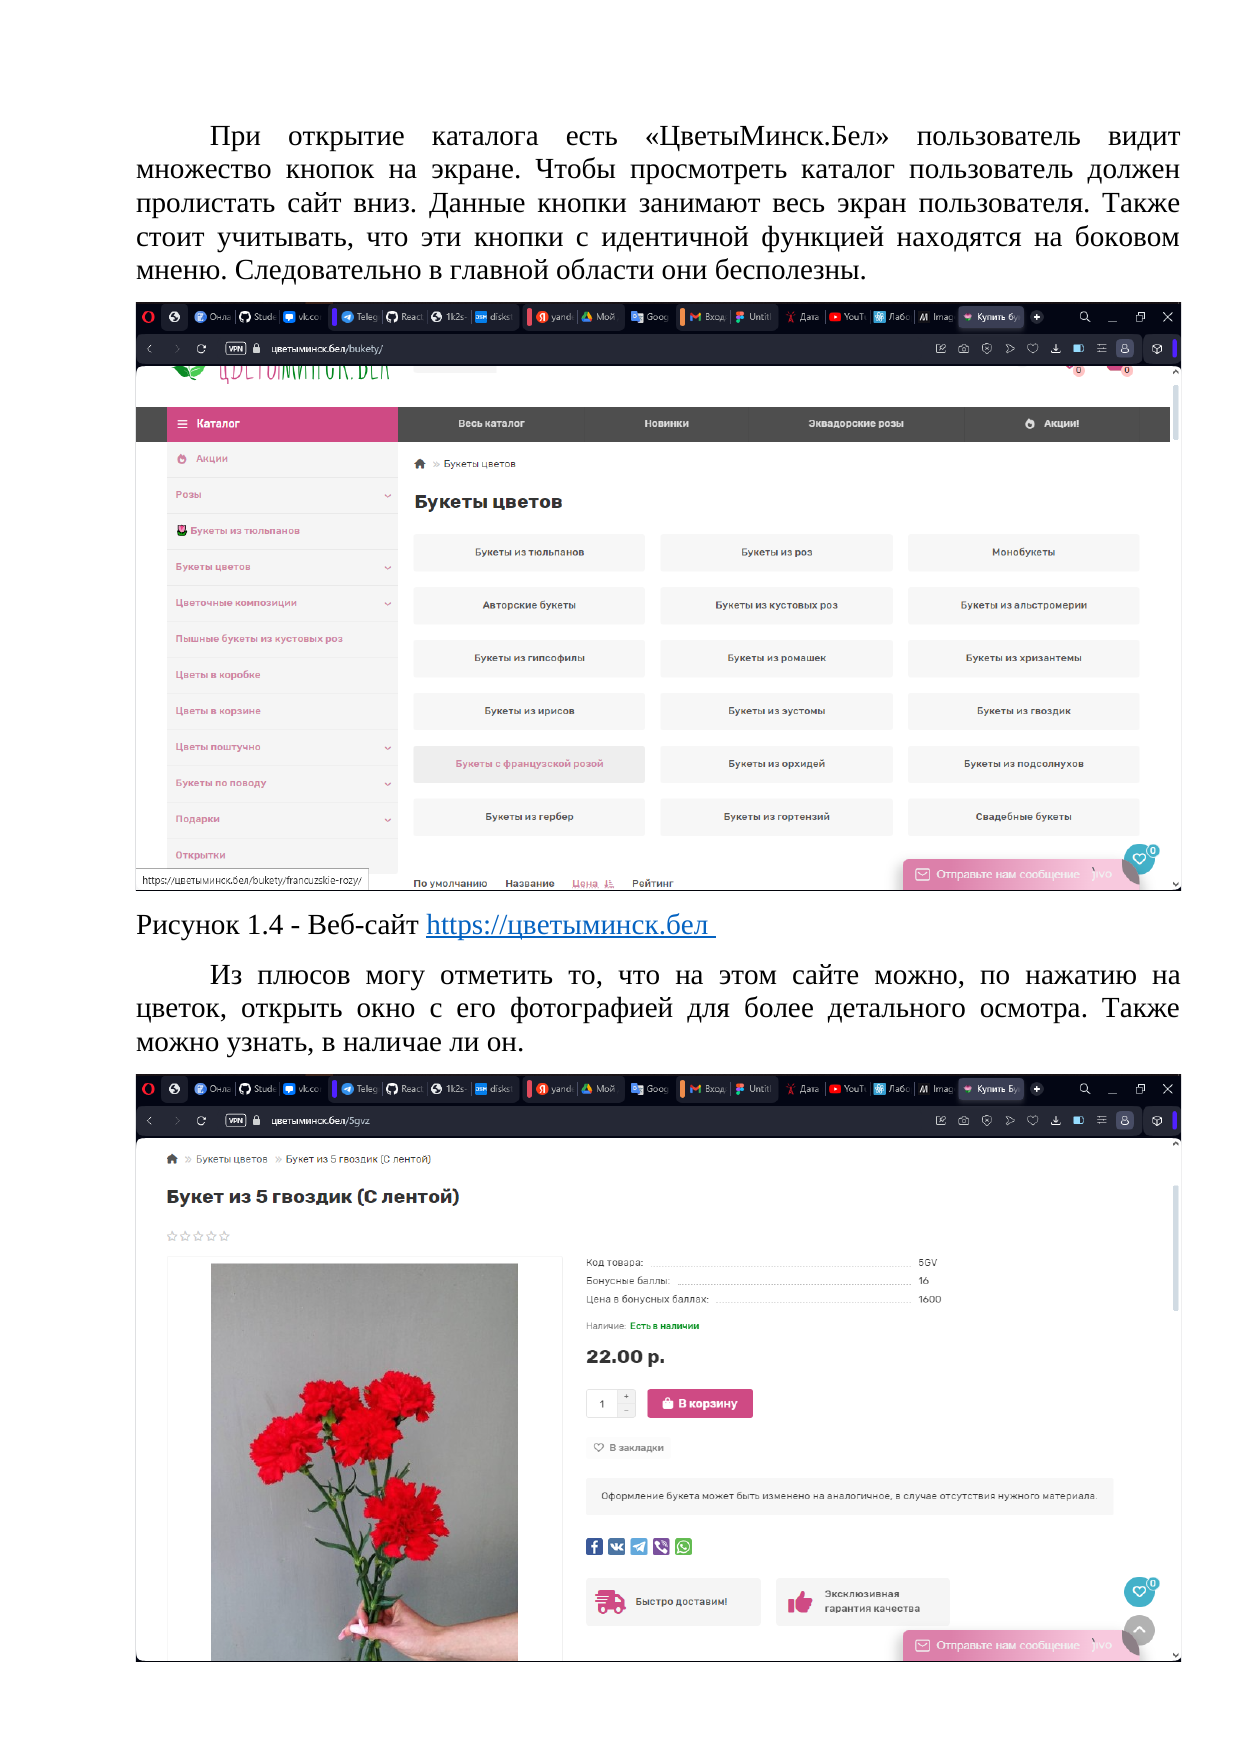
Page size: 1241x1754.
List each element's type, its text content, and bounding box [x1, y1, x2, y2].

text Из плюсов могу отметить то, что на этом сайте можно, по нажатию на цветок, открыть окно с его фотографией для более детального осмотра. Также можно узнать, в наличае ли он. [136, 957, 1181, 1058]
picture [135, 1074, 1182, 1662]
text Рисунок 1.4 - Веб-сайт https://цветыминск.бел [136, 907, 1181, 940]
picture [135, 302, 1182, 891]
text При открытие каталога есть «ЦветыМинск.Бел» пользователь видит множество кнопок на экране. Чтобы просмотреть каталог пользователь должен пролистать сайт вниз. Данные кнопки занимают весь экран пользователя. Также стоит учитывать, что эти кнопки с идентичной функцией находятся на боковом мненю. Следовательно в главной области они бесполезны. [136, 118, 1181, 286]
